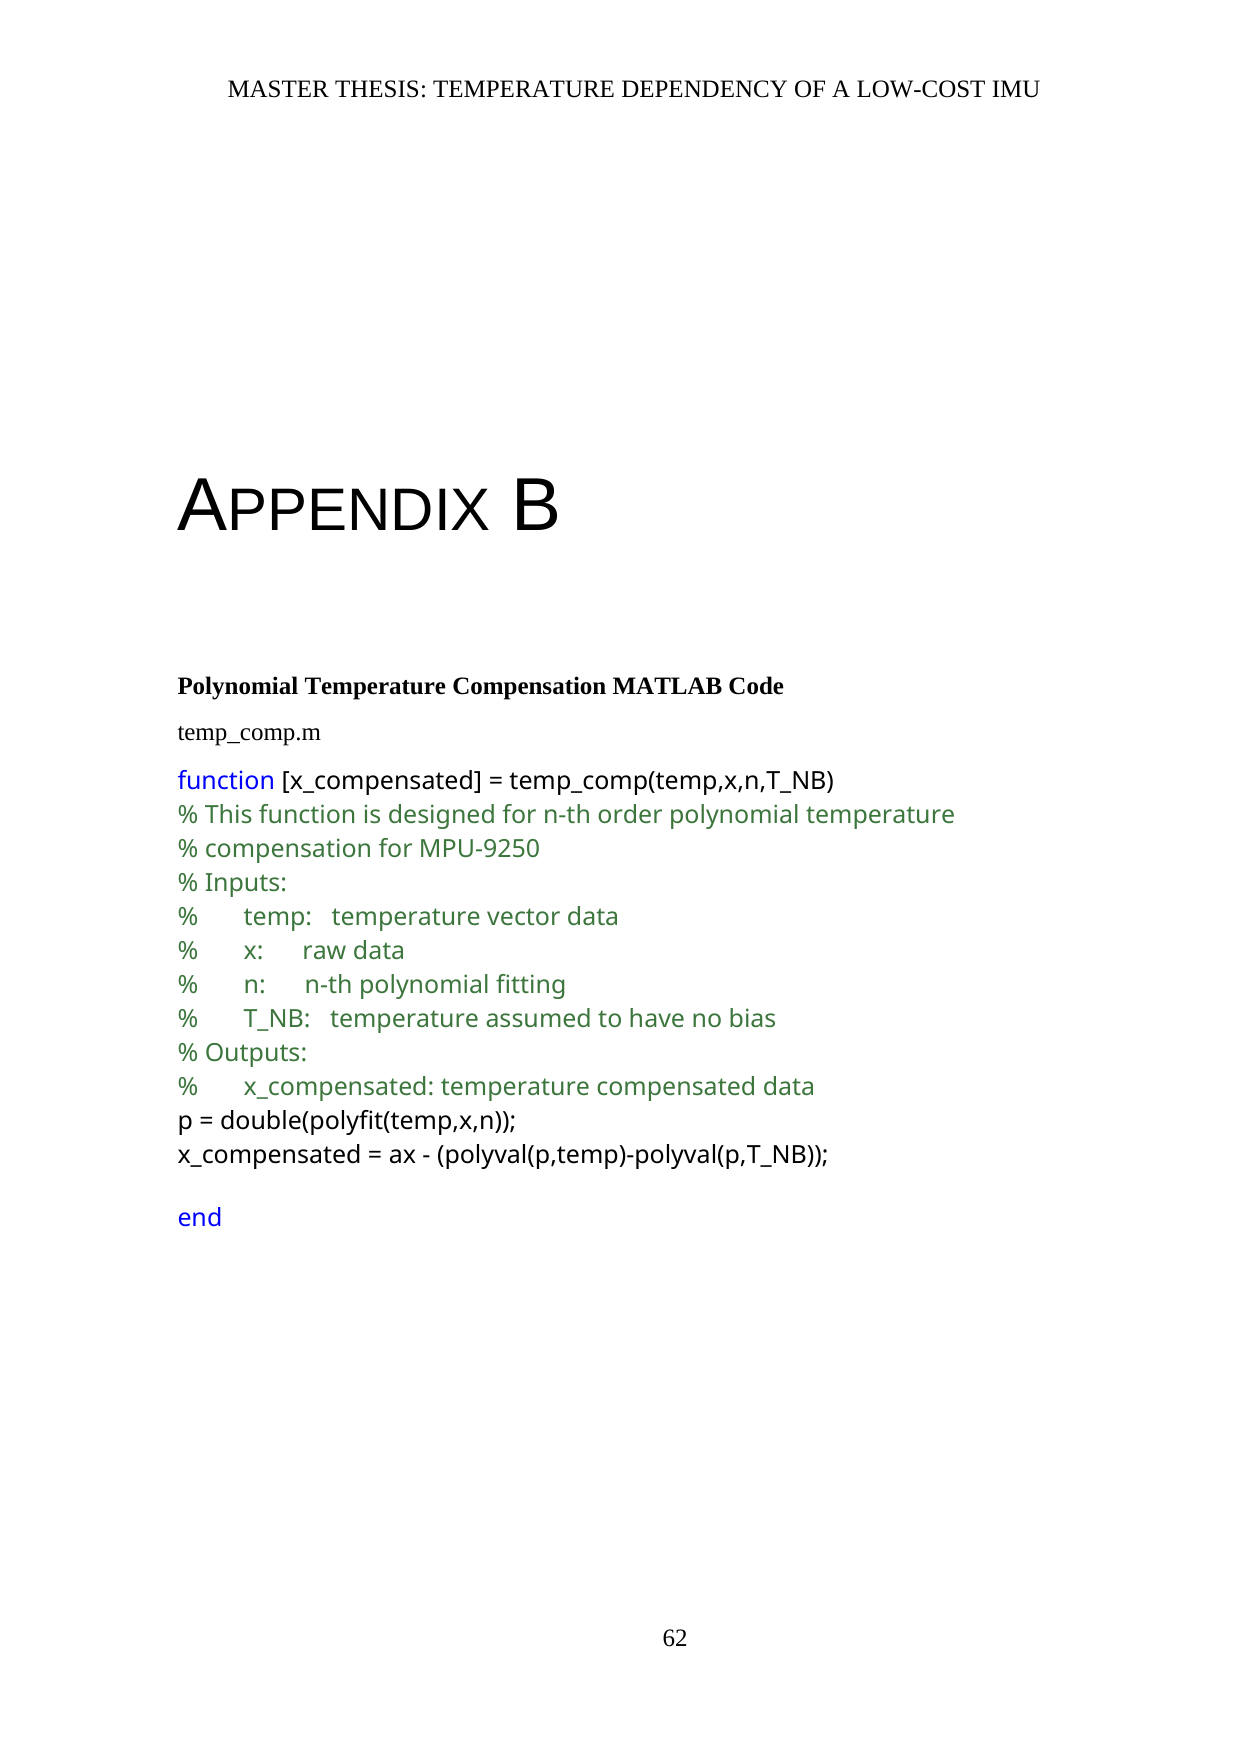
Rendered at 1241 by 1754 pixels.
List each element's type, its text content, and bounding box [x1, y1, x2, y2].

text % x_compensated: temperature compensated data [177, 1069, 1122, 1103]
text % T_NB: temperature assumed to have no bias [177, 1001, 1122, 1035]
text % This function is designed for n-th order polynomial temperature [177, 796, 1122, 830]
text temp_comp.m [177, 717, 1122, 746]
text Polynomial Temperature Compensation MATLAB Code [177, 671, 1122, 700]
text p = double(polyfit(temp,x,n)); [177, 1103, 1122, 1137]
text % x: raw data [177, 933, 1122, 967]
text % temp: temperature vector data [177, 898, 1122, 933]
text % Outputs: [177, 1035, 1122, 1069]
text function [x_compensated] = temp_comp(temp,x,n,T_NB) [177, 762, 1122, 796]
text x_compensated = ax - (polyval(p,temp)-polyval(p,T_NB)); [177, 1137, 1122, 1171]
subtitle Appendix B [177, 460, 1122, 546]
text % n: n-th polynomial fitting [177, 967, 1122, 1001]
text % Inputs: [177, 864, 1122, 898]
text end [177, 1200, 1122, 1234]
text % compensation for MPU-9250 [177, 830, 1122, 864]
